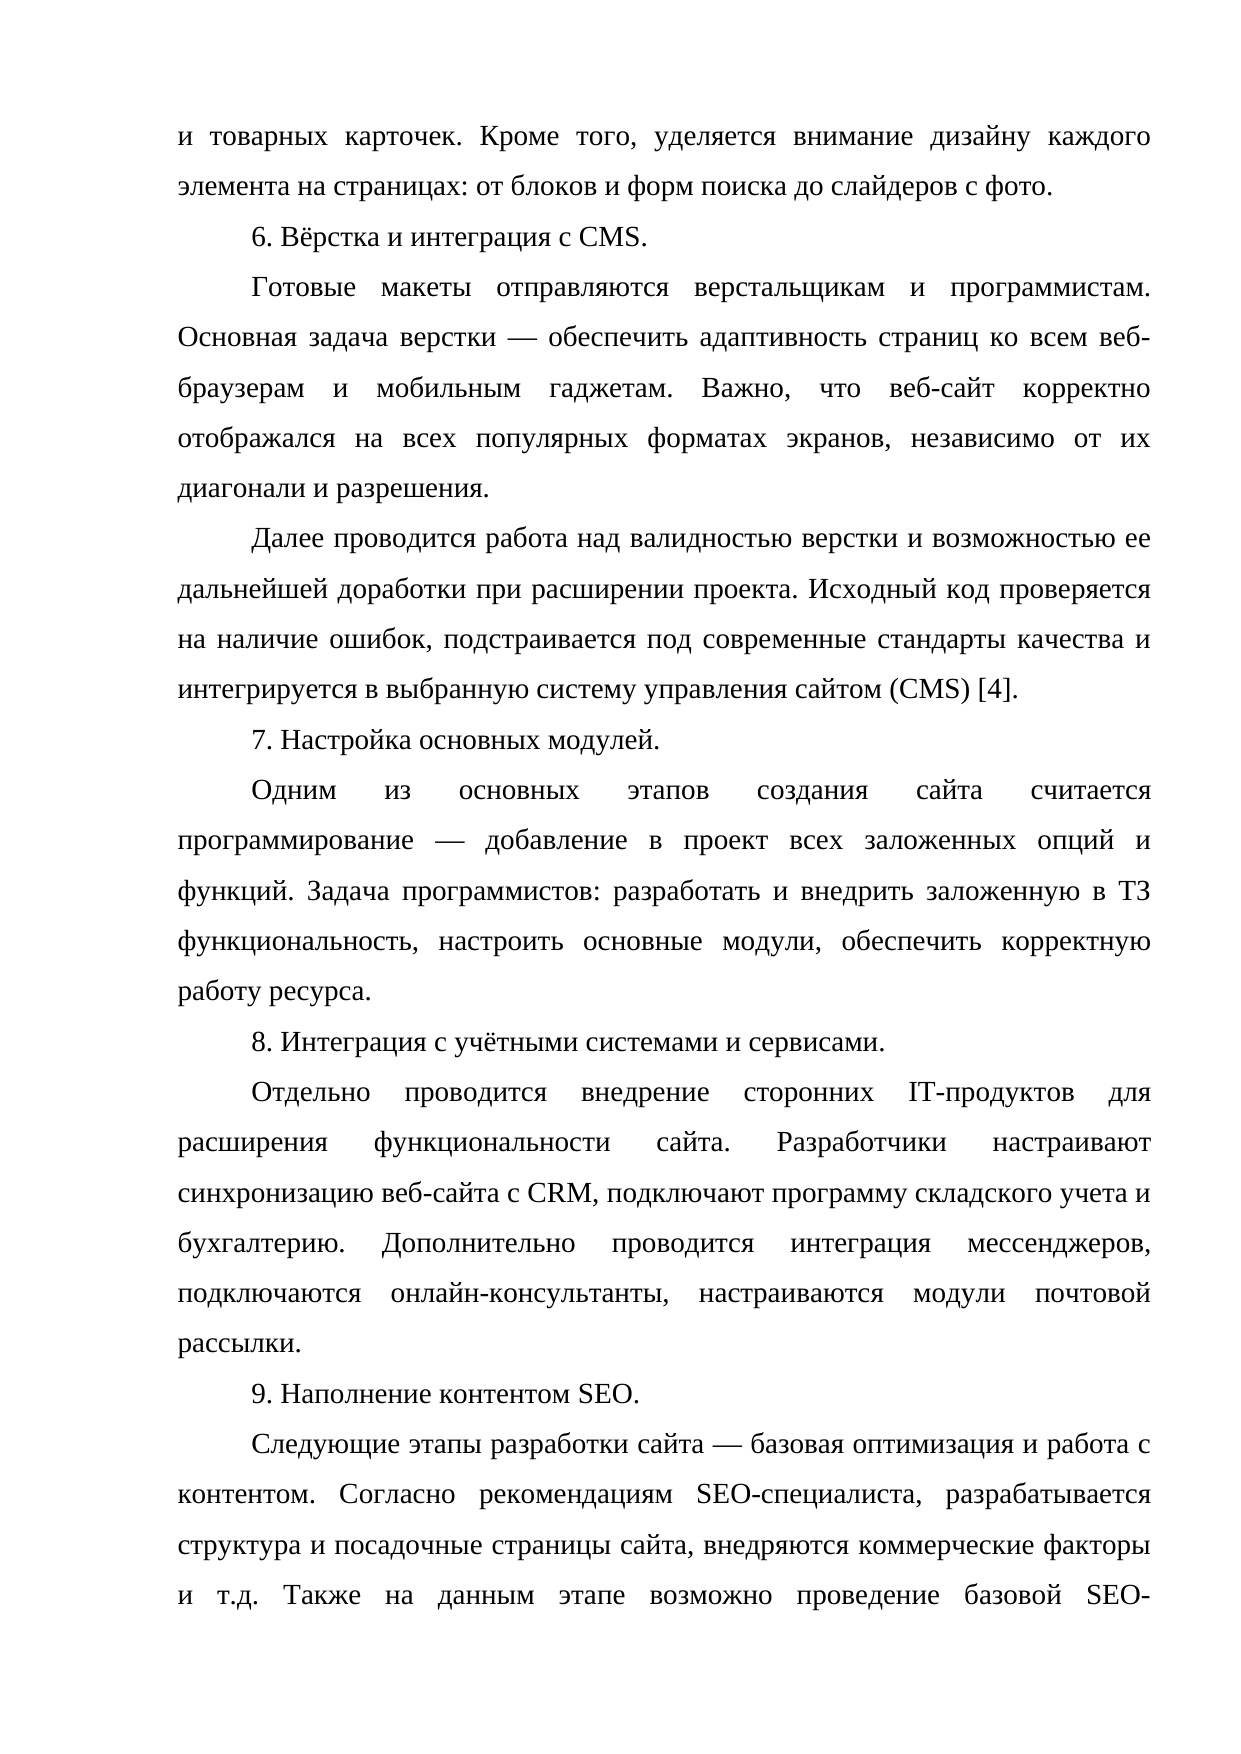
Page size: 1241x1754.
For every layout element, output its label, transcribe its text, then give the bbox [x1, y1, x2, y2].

text 7. Настройка основных модулей. [177, 722, 1152, 755]
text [177, 1426, 1152, 1611]
text Отдельно проводится внедрение сторонних IT-продуктов для расширения функциональности сайта. Разработчики настраивают синхронизацию веб-сайта с CRM, подключают программу складского учета и бухгалтерию. Дополнительно проводится интеграция мессенджеров, подключаются онлайн-консультанты, настраиваются модули почтовой рассылки. [177, 1074, 1152, 1359]
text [177, 118, 1152, 202]
text Далее проводится работа над валидностью верстки и возможностью ее дальнейшей доработки при расширении проекта. Исходный код проверяется на наличие ошибок, подстраивается под современные стандарты качества и интегрируется в выбранную систему управления сайтом (CMS) [4]. [177, 521, 1152, 705]
text 9. Наполнение контентом SEO. [177, 1376, 1152, 1409]
text 8. Интеграция с учётными системами и сервисами. [177, 1024, 1152, 1057]
text Готовые макеты отправляются верстальщикам и программистам. Основная задача верстки — обеспечить адаптивность страниц ко всем веб-браузерам и мобильным гаджетам. Важно, что веб-сайт корректно отображался на всех популярных форматах экранов, независимо от их диагонали и разрешения. [177, 269, 1152, 504]
text 6. Вёрстка и интеграция с CMS. [177, 219, 1152, 252]
text Одним из основных этапов создания сайта считается программирование — добавление в проект всех заложенных опций и функций. Задача программистов: разработать и внедрить заложенную в ТЗ функциональность, настроить основные модули, обеспечить корректную работу ресурса. [177, 772, 1152, 1007]
